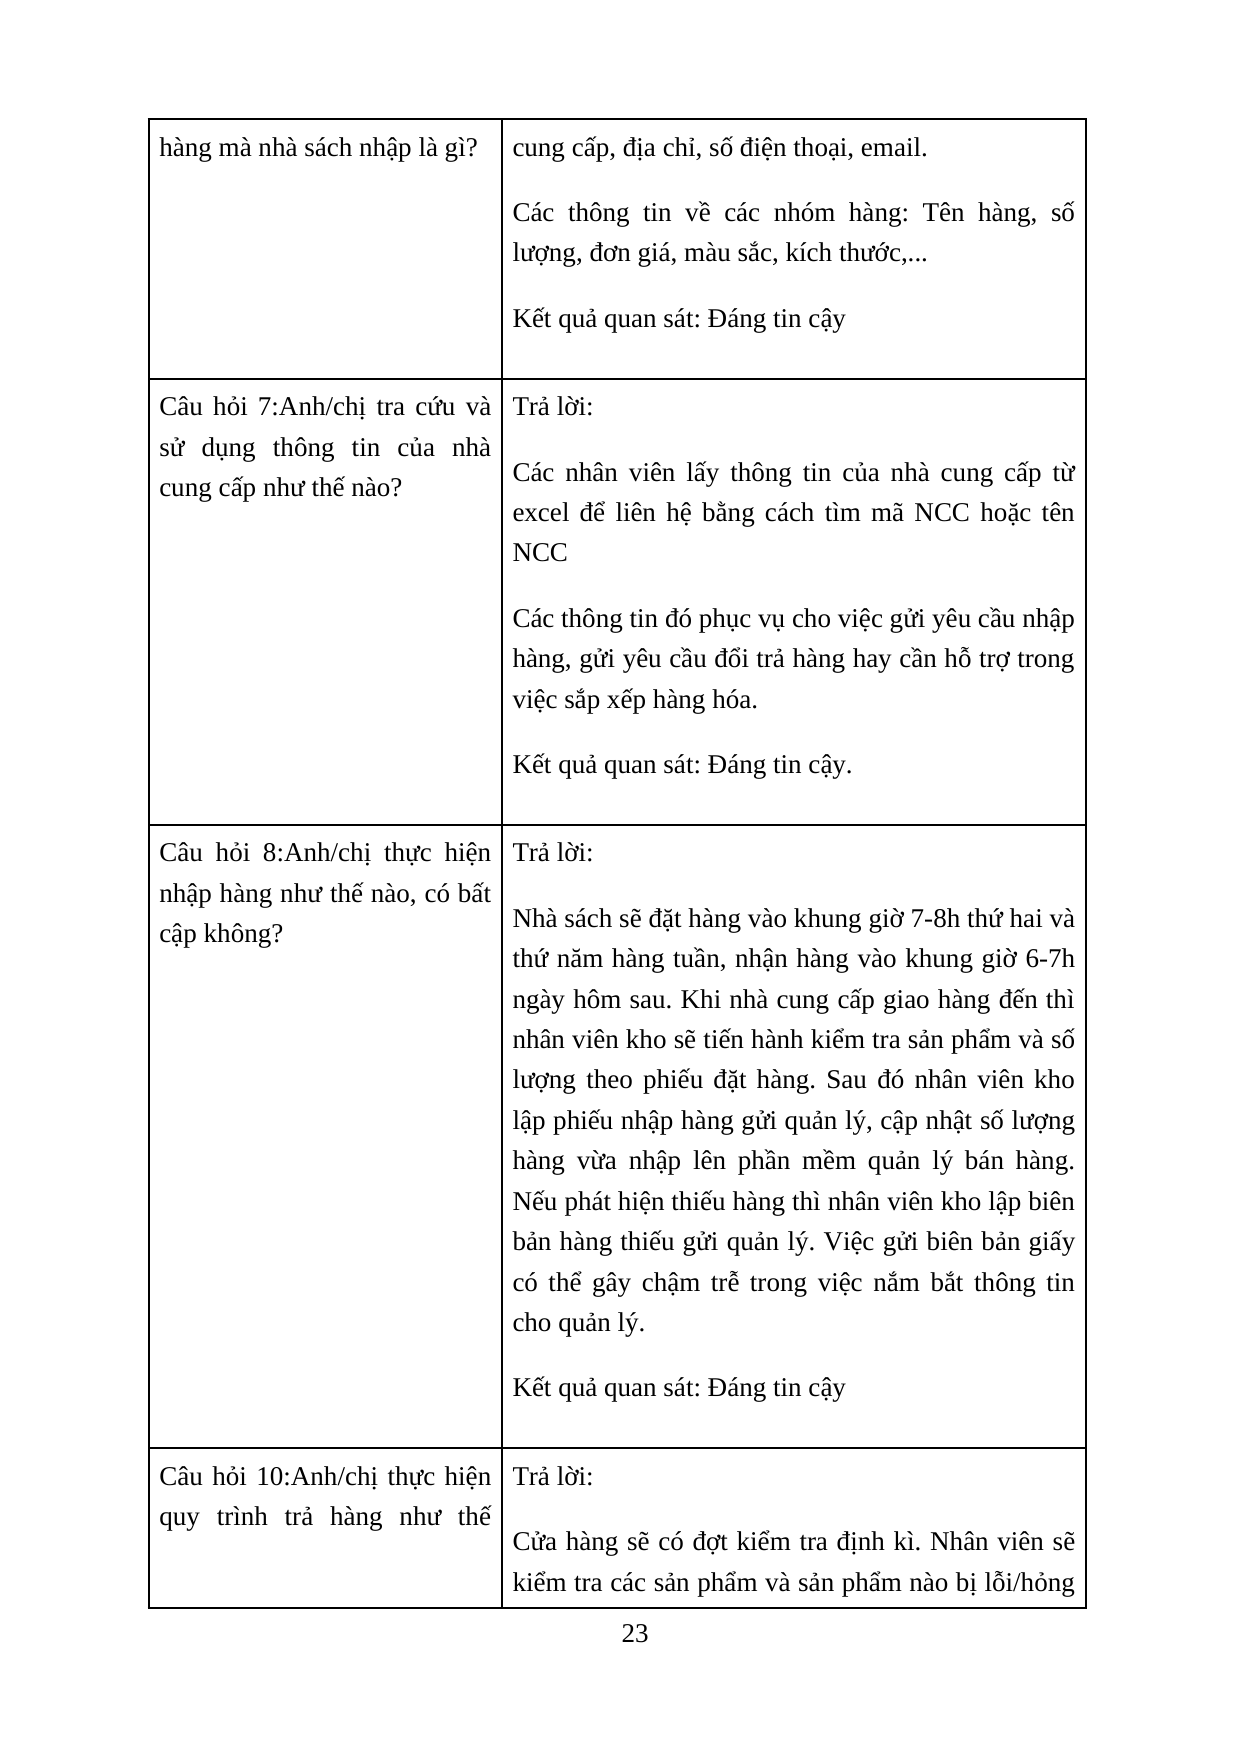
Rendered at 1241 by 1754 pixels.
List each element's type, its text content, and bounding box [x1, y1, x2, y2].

table_cell Câu hỏi 7:Anh/chị tra cứu và sử dụng thông tin của nhà cung cấp như thế nào? [150, 380, 501, 824]
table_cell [150, 1449, 501, 1607]
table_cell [503, 120, 1085, 378]
table_cell Trả lời: Các nhân viên lấy thông tin của nhà cung cấp từ excel để liên hệ bằng cách tìm mã NCC hoặc tên NCC Các thông tin đó phục vụ cho việc gửi yêu cầu nhập hàng, gửi yêu cầu đổi trả hàng hay cần hỗ trợ trong việc sắp xếp hàng hóa. Kết quả quan sát: Đáng tin cậy. [503, 380, 1085, 824]
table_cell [503, 1449, 1085, 1607]
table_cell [150, 120, 501, 378]
table_cell Trả lời: Nhà sách sẽ đặt hàng vào khung giờ 7-8h thứ hai và thứ năm hàng tuần, nhận hàng vào khung giờ 6-7h ngày hôm sau. Khi nhà cung cấp giao hàng đến thì nhân viên kho sẽ tiến hành kiểm tra sản phẩm và số lượng theo phiếu đặt hàng. Sau đó nhân viên kho lập phiếu nhập hàng gửi quản lý, cập nhật số lượng hàng vừa nhập lên phần mềm quản lý bán hàng. Nếu phát hiện thiếu hàng thì nhân viên kho lập biên bản hàng thiếu gửi quản lý. Việc gửi biên bản giấy có thể gây chậm trễ trong việc nắm bắt thông tin cho quản lý. Kết quả quan sát: Đáng tin cậy [503, 826, 1085, 1447]
table_cell Câu hỏi 8:Anh/chị thực hiện nhập hàng như thế nào, có bất cập không? [150, 826, 501, 1447]
